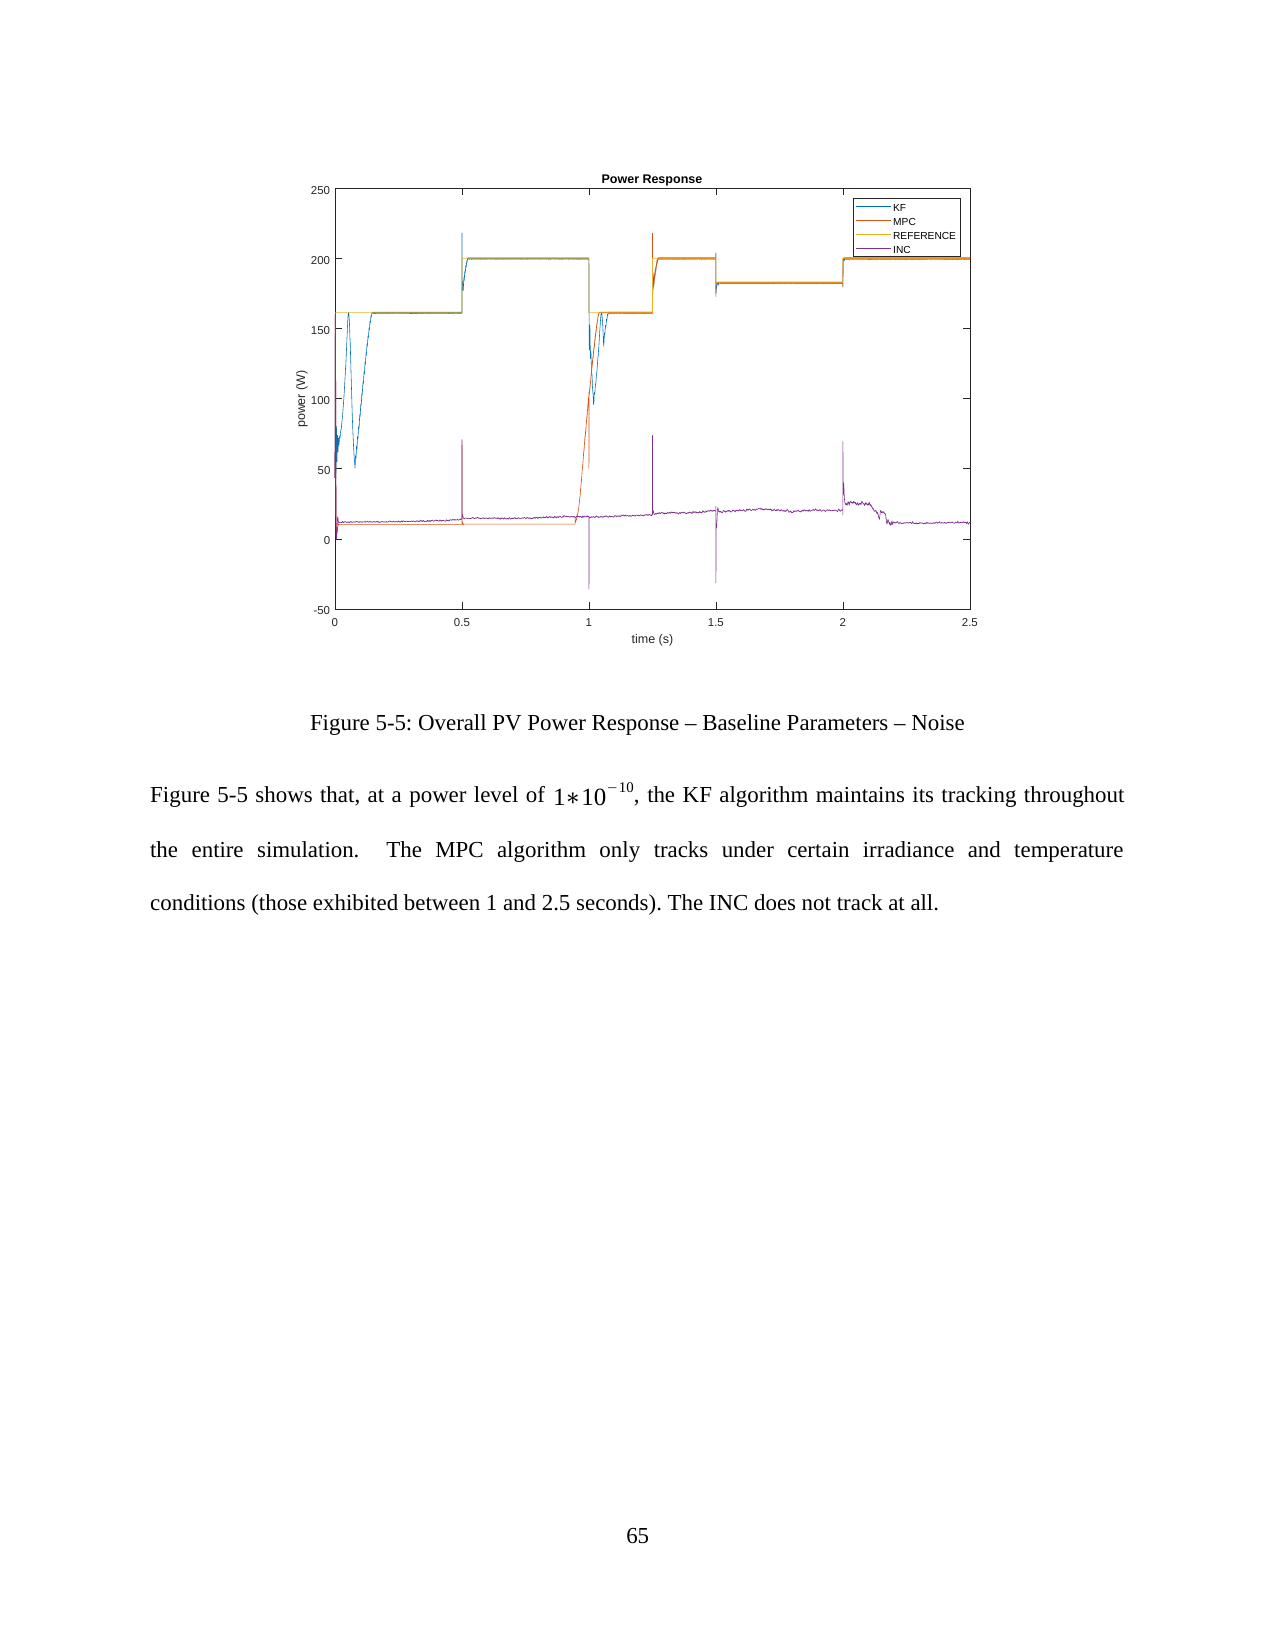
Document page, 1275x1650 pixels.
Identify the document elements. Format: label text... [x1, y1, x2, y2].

text Figure 5-5 shows that, at a power level of , the KF algorithm maintains its tracking throughout the entire simulation. The MPC algorithm only tracks under certain irradiance and temperature conditions (those exhibited between 1 and 2.5 seconds). The INC does not track at all. [150, 778, 1125, 915]
text Figure 5-5: Overall PV Power Response – Baseline Parameters – Noise [150, 709, 1125, 735]
